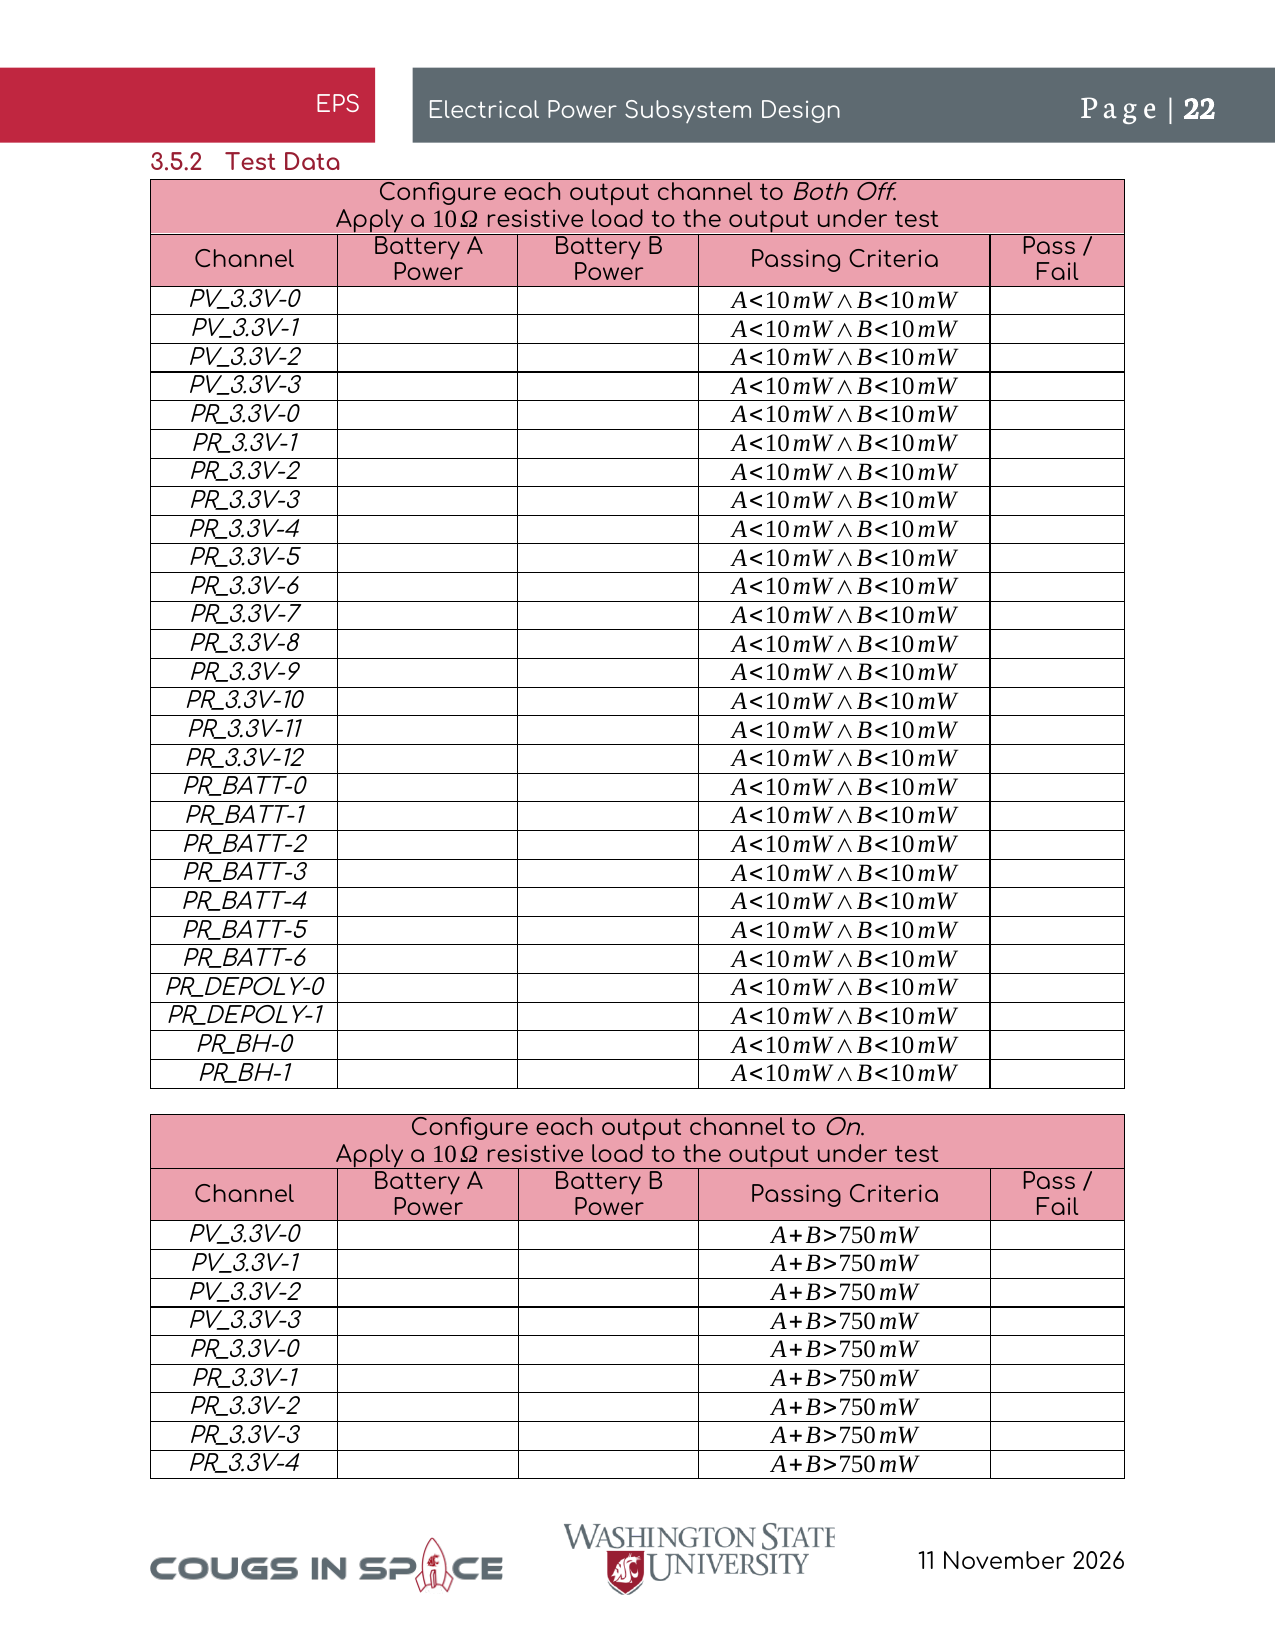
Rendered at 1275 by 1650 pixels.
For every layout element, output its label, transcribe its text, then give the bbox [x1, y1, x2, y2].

table_cell [699, 401, 989, 429]
table_cell [699, 974, 989, 1002]
picture [562, 1522, 835, 1594]
table_cell PR_3.3V-11 [151, 716, 337, 744]
subtitle Test Data [150, 150, 1125, 176]
table_cell [338, 860, 517, 887]
table_cell [991, 802, 1124, 830]
table_cell [338, 1451, 518, 1478]
table_cell PR_BH-1 [151, 1060, 337, 1088]
table_cell PR_3.3V-1 [151, 1365, 337, 1392]
table_cell [518, 516, 698, 543]
table_cell [991, 774, 1124, 801]
table_cell [699, 1308, 990, 1335]
table_cell [699, 860, 989, 887]
table_cell [338, 602, 517, 629]
table_cell [518, 974, 698, 1002]
table_cell [338, 1003, 517, 1030]
table_cell [699, 802, 989, 830]
table_cell Pass / Fail [991, 235, 1124, 286]
table_cell PR_3.3V-4 [151, 516, 337, 543]
table_cell [338, 688, 517, 715]
table_cell [699, 1250, 990, 1278]
table_cell Battery B Power [519, 1169, 698, 1220]
table_cell [338, 516, 517, 543]
table_cell [699, 1336, 990, 1364]
table_cell Pass / Fail [991, 1169, 1124, 1220]
table_cell [991, 917, 1124, 944]
table_cell PV_3.3V-2 [151, 344, 337, 371]
table_cell [699, 659, 989, 687]
table_cell [338, 659, 517, 687]
table_cell [991, 1250, 1124, 1278]
table_cell [991, 1060, 1124, 1088]
table_cell [991, 1003, 1124, 1030]
table_cell PR_BATT-4 [151, 888, 337, 916]
table_cell [518, 1003, 698, 1030]
table_cell [518, 487, 698, 515]
table_cell [699, 1451, 990, 1478]
table_cell [991, 745, 1124, 772]
table_cell Battery A Power [338, 235, 517, 286]
table_cell PV_3.3V-3 [151, 373, 337, 400]
table_cell PR_3.3V-9 [151, 659, 337, 687]
table_cell [699, 888, 989, 916]
table_cell [991, 659, 1124, 687]
table_cell [699, 287, 989, 314]
table_cell [699, 1422, 990, 1449]
table_cell [699, 945, 989, 973]
table_cell [338, 1336, 518, 1364]
table_cell PR_3.3V-2 [151, 459, 337, 486]
table_cell [338, 945, 517, 973]
table_cell [519, 1308, 698, 1335]
table_cell PR_3.3V-0 [151, 1336, 337, 1364]
table_cell [338, 487, 517, 515]
table_cell PR_3.3V-1 [151, 430, 337, 457]
table_cell [518, 917, 698, 944]
table_cell [338, 544, 517, 572]
table_header Configure each output channel to Both Off. Apply a resistive load to the output under test [151, 180, 1124, 233]
table_cell [338, 1308, 518, 1335]
table_cell PV_3.3V-0 [151, 287, 337, 314]
table_cell [518, 602, 698, 629]
table_cell [699, 1003, 989, 1030]
picture [150, 1537, 503, 1594]
table_cell PR_3.3V-10 [151, 688, 337, 715]
table_cell [338, 1250, 518, 1278]
table_cell [699, 716, 989, 744]
table_cell [519, 1221, 698, 1249]
table_cell [338, 287, 517, 314]
table_cell [699, 1393, 990, 1421]
table_cell [338, 831, 517, 858]
table_cell PR_3.3V-4 [151, 1451, 337, 1478]
table_cell Battery B Power [518, 235, 698, 286]
table_cell [519, 1250, 698, 1278]
table_cell PR_BATT-0 [151, 774, 337, 801]
table_cell [699, 831, 989, 858]
table_cell PR_BATT-2 [151, 831, 337, 858]
table_cell [338, 774, 517, 801]
table_cell [518, 774, 698, 801]
table_cell [519, 1365, 698, 1392]
table_cell [338, 630, 517, 658]
table_cell [519, 1393, 698, 1421]
table_cell [991, 1279, 1124, 1306]
table_cell [699, 1060, 989, 1088]
table_cell [699, 688, 989, 715]
table_cell [518, 430, 698, 457]
table_cell [338, 573, 517, 601]
table_cell [338, 745, 517, 772]
table_cell PV_3.3V-3 [151, 1308, 337, 1335]
table_cell [991, 516, 1124, 543]
table_cell [518, 860, 698, 887]
table_cell [338, 716, 517, 744]
table_cell [991, 487, 1124, 515]
table_cell [991, 716, 1124, 744]
table_cell [991, 373, 1124, 400]
table_cell [338, 430, 517, 457]
table_cell PR_3.3V-12 [151, 745, 337, 772]
table_cell [699, 774, 989, 801]
table_cell [991, 602, 1124, 629]
table_cell PR_3.3V-3 [151, 1422, 337, 1449]
table_cell [338, 974, 517, 1002]
table_cell Battery A Power [338, 1169, 518, 1220]
table_cell Passing Criteria [699, 1169, 990, 1220]
table_cell PV_3.3V-2 [151, 1279, 337, 1306]
table_cell [518, 688, 698, 715]
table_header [151, 1115, 1124, 1168]
table_cell [699, 1279, 990, 1306]
table_cell [518, 315, 698, 343]
table_cell [518, 344, 698, 371]
table_cell [518, 373, 698, 400]
table_cell [519, 1422, 698, 1449]
table_cell [699, 544, 989, 572]
table_cell [518, 745, 698, 772]
table_cell [338, 1393, 518, 1421]
table_cell [991, 1336, 1124, 1364]
table_cell [518, 802, 698, 830]
table_cell PR_BATT-6 [151, 945, 337, 973]
table_cell Channel [151, 235, 337, 286]
table_cell [338, 1031, 517, 1059]
table_cell [338, 1279, 518, 1306]
table_cell [338, 888, 517, 916]
table_cell [519, 1451, 698, 1478]
table_cell [338, 1060, 517, 1088]
table_cell PR_BATT-1 [151, 802, 337, 830]
table_cell PR_3.3V-0 [151, 401, 337, 429]
table_cell [699, 516, 989, 543]
table_cell [699, 430, 989, 457]
table_cell [699, 602, 989, 629]
table_cell PR_3.3V-8 [151, 630, 337, 658]
table_cell [991, 888, 1124, 916]
table_cell PR_BATT-5 [151, 917, 337, 944]
table_cell [699, 1221, 990, 1249]
table_cell PR_3.3V-3 [151, 487, 337, 515]
table_cell [338, 1221, 518, 1249]
table_cell Channel [151, 1169, 337, 1220]
table_cell [518, 716, 698, 744]
table_cell [699, 344, 989, 371]
table_cell [699, 917, 989, 944]
table_cell [991, 459, 1124, 486]
table_cell [991, 945, 1124, 973]
table_cell [518, 544, 698, 572]
table_cell [699, 459, 989, 486]
table_cell [338, 917, 517, 944]
table_cell [991, 630, 1124, 658]
table_cell [991, 1393, 1124, 1421]
table_cell [338, 1422, 518, 1449]
table_cell [991, 287, 1124, 314]
table_cell PV_3.3V-1 [151, 315, 337, 343]
table_cell [699, 315, 989, 343]
table_cell [699, 1365, 990, 1392]
table_cell [518, 287, 698, 314]
table_cell PV_3.3V-1 [151, 1250, 337, 1278]
table_cell [518, 888, 698, 916]
table_cell [991, 573, 1124, 601]
table_cell [518, 1060, 698, 1088]
table_cell [991, 1221, 1124, 1249]
table_cell PR_DEPOLY-0 [151, 974, 337, 1002]
table_cell [338, 459, 517, 486]
table_cell [991, 974, 1124, 1002]
table_cell [699, 573, 989, 601]
table_cell [699, 630, 989, 658]
table_cell PR_DEPOLY-1 [151, 1003, 337, 1030]
table_cell [699, 373, 989, 400]
table_cell [338, 315, 517, 343]
table_cell [518, 1031, 698, 1059]
table_cell [991, 1365, 1124, 1392]
table_cell [991, 1308, 1124, 1335]
table_cell [518, 659, 698, 687]
table_cell [518, 945, 698, 973]
table_cell [518, 459, 698, 486]
table_cell [991, 1031, 1124, 1059]
table_cell [699, 745, 989, 772]
table_cell [991, 315, 1124, 343]
table_cell PV_3.3V-0 [151, 1221, 337, 1249]
table_cell [338, 401, 517, 429]
table_cell [991, 544, 1124, 572]
table_cell [699, 1031, 989, 1059]
table_cell [338, 802, 517, 830]
table_cell Passing Criteria [699, 235, 989, 286]
table_cell [518, 573, 698, 601]
table_cell [991, 401, 1124, 429]
table_cell [338, 1365, 518, 1392]
table_cell PR_3.3V-7 [151, 602, 337, 629]
table_cell [518, 630, 698, 658]
table_cell [991, 860, 1124, 887]
table_cell PR_3.3V-6 [151, 573, 337, 601]
table_cell [991, 1451, 1124, 1478]
table_cell [991, 831, 1124, 858]
table_cell PR_BATT-3 [151, 860, 337, 887]
table_cell [338, 373, 517, 400]
table_cell [991, 1422, 1124, 1449]
table_cell [991, 688, 1124, 715]
table_cell [518, 831, 698, 858]
table_cell [991, 344, 1124, 371]
table_cell [699, 487, 989, 515]
table_cell [519, 1279, 698, 1306]
table_cell [519, 1336, 698, 1364]
table_cell PR_3.3V-5 [151, 544, 337, 572]
table_cell [991, 430, 1124, 457]
table_cell PR_BH-0 [151, 1031, 337, 1059]
table_cell [518, 401, 698, 429]
table_cell PR_3.3V-2 [151, 1393, 337, 1421]
table_cell [338, 344, 517, 371]
